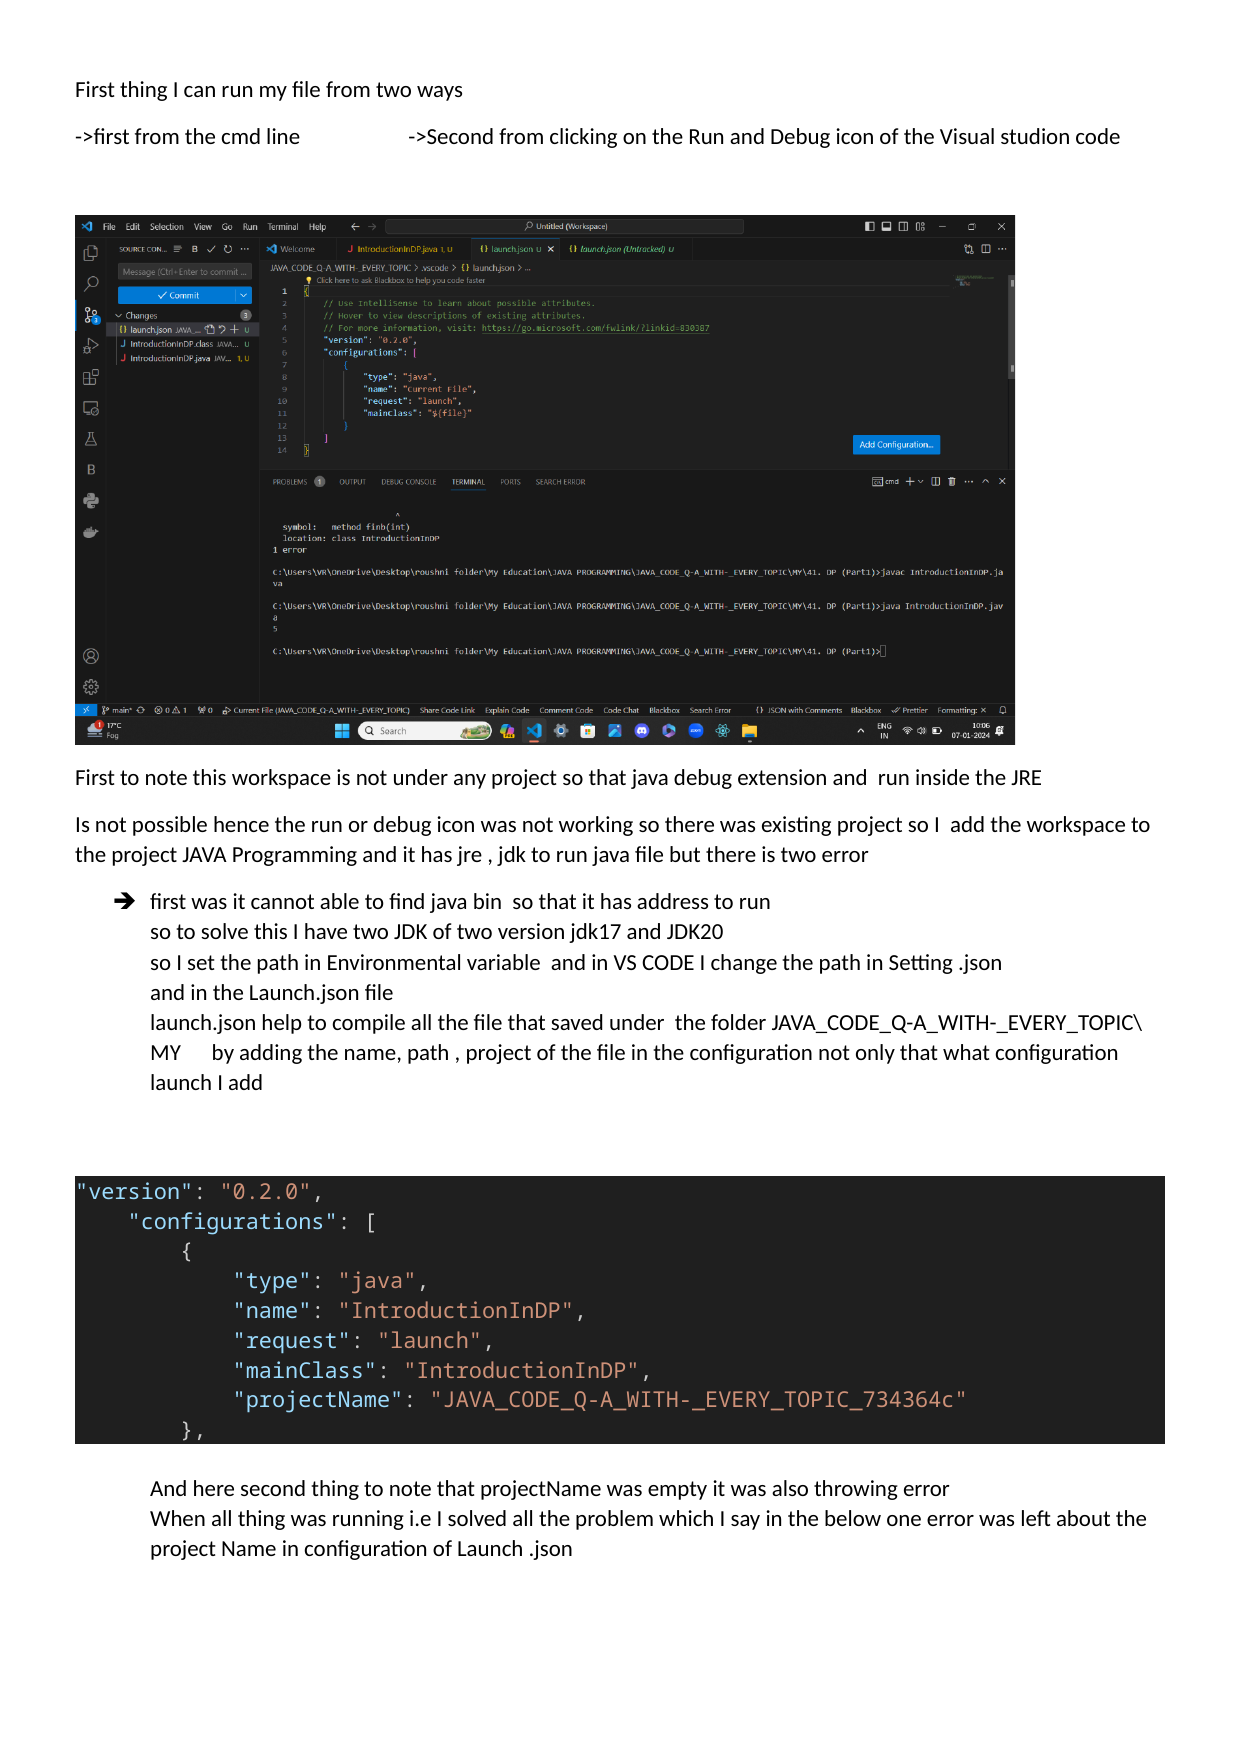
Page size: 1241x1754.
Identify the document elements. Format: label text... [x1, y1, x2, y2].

text { [75, 1235, 1165, 1265]
text "type": "java", [75, 1265, 1165, 1295]
text "projectName": "JAVA_CODE_Q-A_WITH-_EVERY_TOPIC_734364c" [75, 1384, 1165, 1414]
text "configurations": [ [75, 1206, 1165, 1235]
text Is not possible hence the run or debug icon was not working so there was existing project so I add the workspace to the project JAVA Programming and it has jre , jdk to run java file but there is two error [75, 810, 1165, 868]
list so to solve this I have two JDK of two version jdk17 and JDK20 [150, 917, 1165, 946]
list And here second thing to note that projectName was empty it was also throwing error [150, 1474, 1165, 1502]
list first was it cannot able to find java bin so that it has address to run [112, 887, 1165, 915]
text First to note this workspace is not under any project so that java debug extension and run inside the JRE [75, 763, 1165, 791]
list and in the Launch.json file [150, 978, 1165, 1006]
text "mainClass": "IntroductionInDP", [75, 1354, 1165, 1384]
list When all thing was running i.e I solved all the problem which I say in the below one error was left about the project Name in configuration of Launch .json [150, 1504, 1165, 1563]
text First thing I can run my file from two ways [75, 75, 1165, 103]
picture [75, 215, 1016, 745]
list so I set the path in Environmental variable and in VS CODE I change the path in Setting .json [150, 948, 1165, 976]
text "name": "IntroductionInDP", [75, 1295, 1165, 1325]
text ->first from the cmd line ->Second from clicking on the Run and Debug icon of the Visual studion code [75, 122, 1165, 150]
list launch.json help to compile all the file that saved under the folder JAVA_CODE_Q-A_WITH-_EVERY_TOPIC\MY by adding the name, path , project of the file in the configuration not only that what configuration launch I add [150, 1008, 1165, 1097]
text }, [75, 1414, 1165, 1444]
text "request": "launch", [75, 1325, 1165, 1354]
text "version": "0.2.0", [75, 1176, 1165, 1206]
